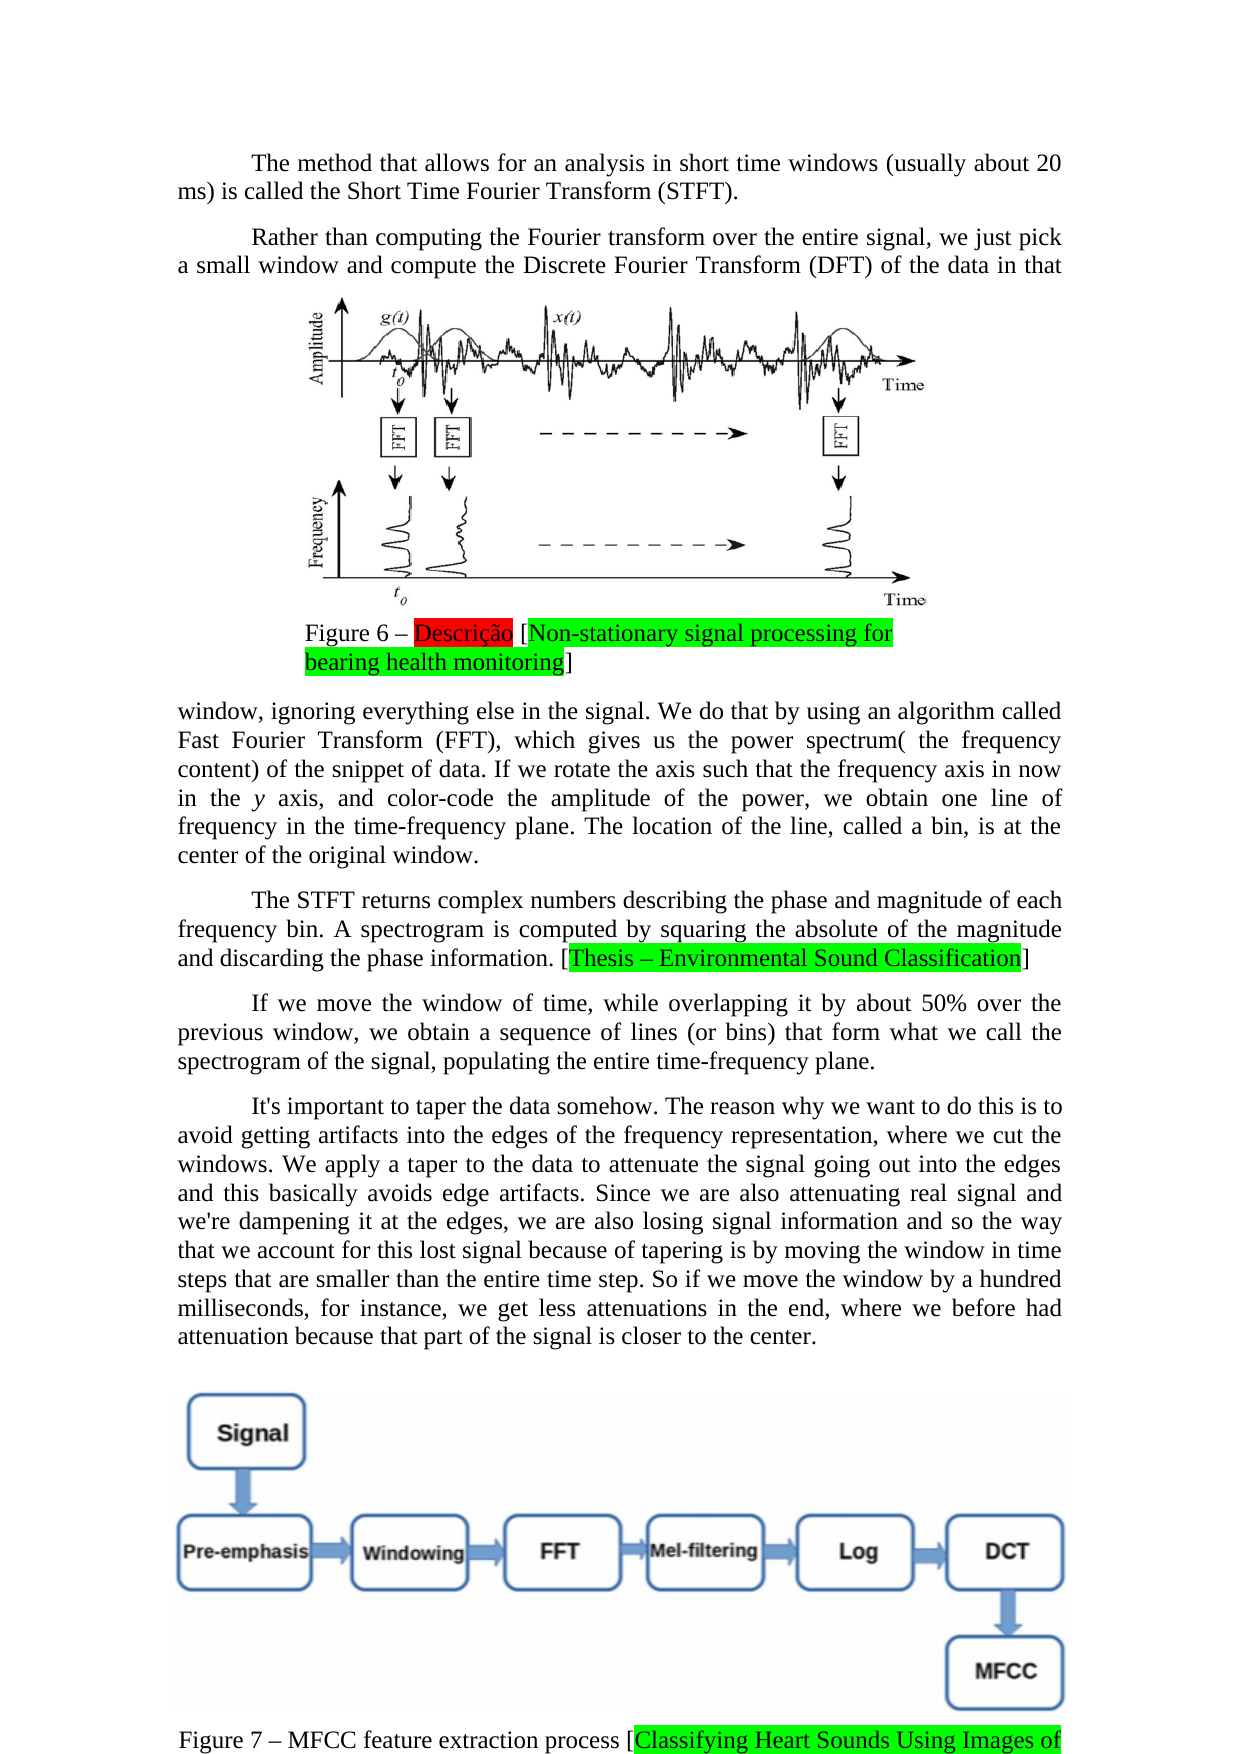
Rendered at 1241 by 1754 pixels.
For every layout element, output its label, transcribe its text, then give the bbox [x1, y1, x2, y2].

text The method that allows for an analysis in short time windows (usually about 20 ms) is called the Short Time Fourier Transform (STFT). [177, 148, 1063, 205]
text The STFT returns complex numbers describing the phase and magnitude of each frequency bin. A spectrogram is computed by squaring the absolute of the magnitude and discarding the phase information. [Thesis – Environmental Sound Classification] [177, 886, 1063, 972]
text It's important to taper the data somehow. The reason why we want to do this is to avoid getting artifacts into the edges of the frequency representation, where we cut the windows. We apply a taper to the data to attenuate the signal going out into the edges and this basically avoids edge artifacts. Since we are also attenuating real signal and we're dampening it at the edges, we are also losing signal information and so the way that we account for this lost signal because of tapering is by moving the window in time steps that are smaller than the entire time step. So if we move the window by a hundred milliseconds, for instance, we get less attenuations in the end, where we before had attenuation because that part of the signal is closer to the center. [177, 1091, 1063, 1350]
text If we move the window of time, while overlapping it by about 50% over the previous window, we obtain a sequence of lines (or bins) that form what we call the spectrogram of the signal, populating the entire time-frequency plane. [177, 988, 1063, 1075]
picture [167, 1376, 1076, 1724]
picture [304, 286, 936, 611]
